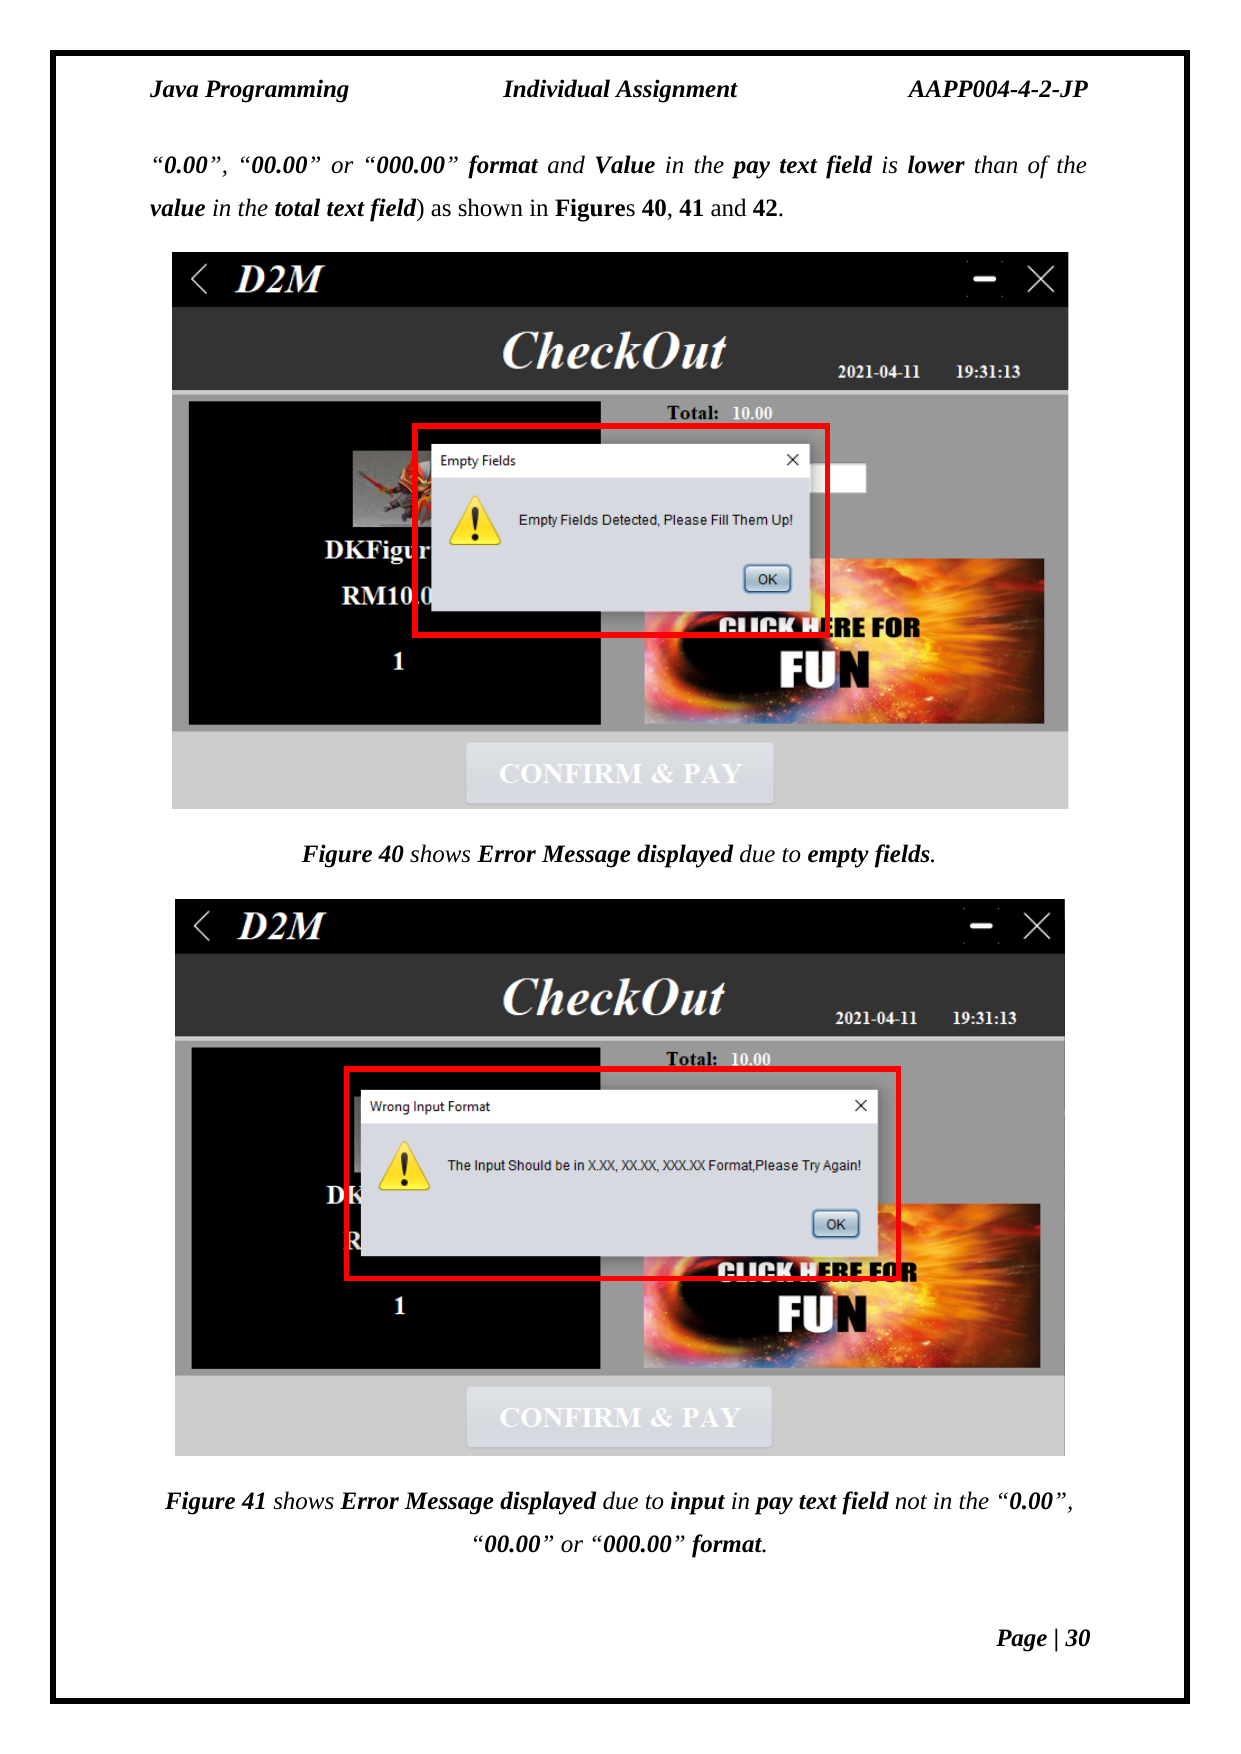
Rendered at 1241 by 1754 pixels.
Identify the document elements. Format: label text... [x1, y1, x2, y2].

text Figure 41 shows Error Message displayed due to input in pay text field not in the “0.00”, “00.00” or “000.00” format. [150, 1486, 1090, 1558]
text Figure 40 shows Error Message displayed due to empty fields. [150, 839, 1090, 868]
picture [172, 252, 1069, 809]
picture [175, 899, 1065, 1456]
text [150, 150, 1090, 222]
